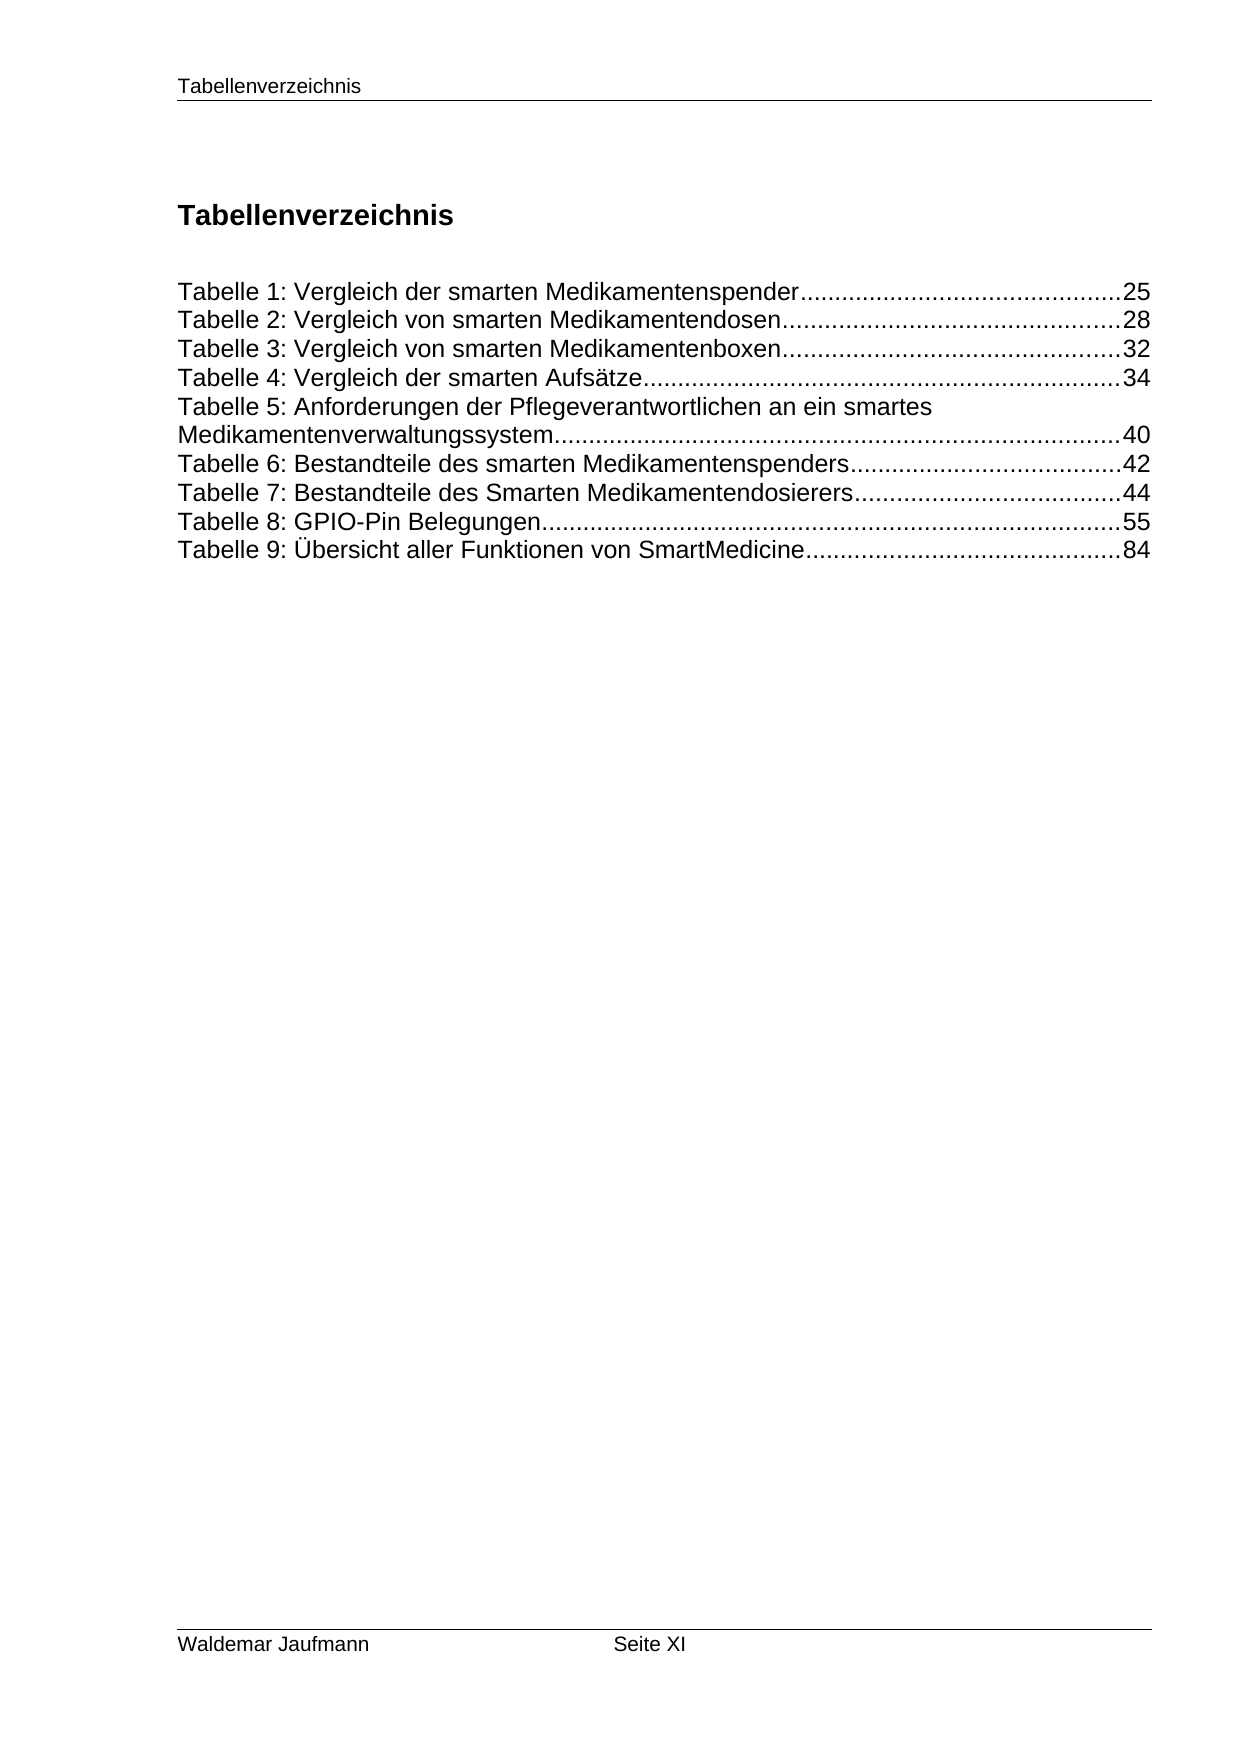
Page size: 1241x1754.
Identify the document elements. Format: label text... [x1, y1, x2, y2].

text Tabelle 3: Vergleich von smarten Medikamentenboxen 32 [177, 334, 1152, 363]
text Tabelle 9: Übersicht aller Funktionen von SmartMedicine 84 [177, 536, 1152, 564]
text Tabelle 6: Bestandteile des smarten Medikamentenspenders 42 [177, 449, 1152, 478]
text Tabelle 7: Bestandteile des Smarten Medikamentendosierers 44 [177, 478, 1152, 507]
text Tabelle 1: Vergleich der smarten Medikamentenspender 25 [177, 277, 1152, 306]
text Tabelle 8: GPIO-Pin Belegungen 55 [177, 507, 1152, 536]
text Tabelle 5: Anforderungen der Pflegeverantwortlichen an ein smartes Medikamentenverwaltungssystem 40 [177, 392, 1152, 449]
subtitle Tabellenverzeichnis [177, 198, 1152, 231]
text Tabelle 2: Vergleich von smarten Medikamentendosen 28 [177, 306, 1152, 334]
text Tabelle 4: Vergleich der smarten Aufsätze 34 [177, 363, 1152, 392]
